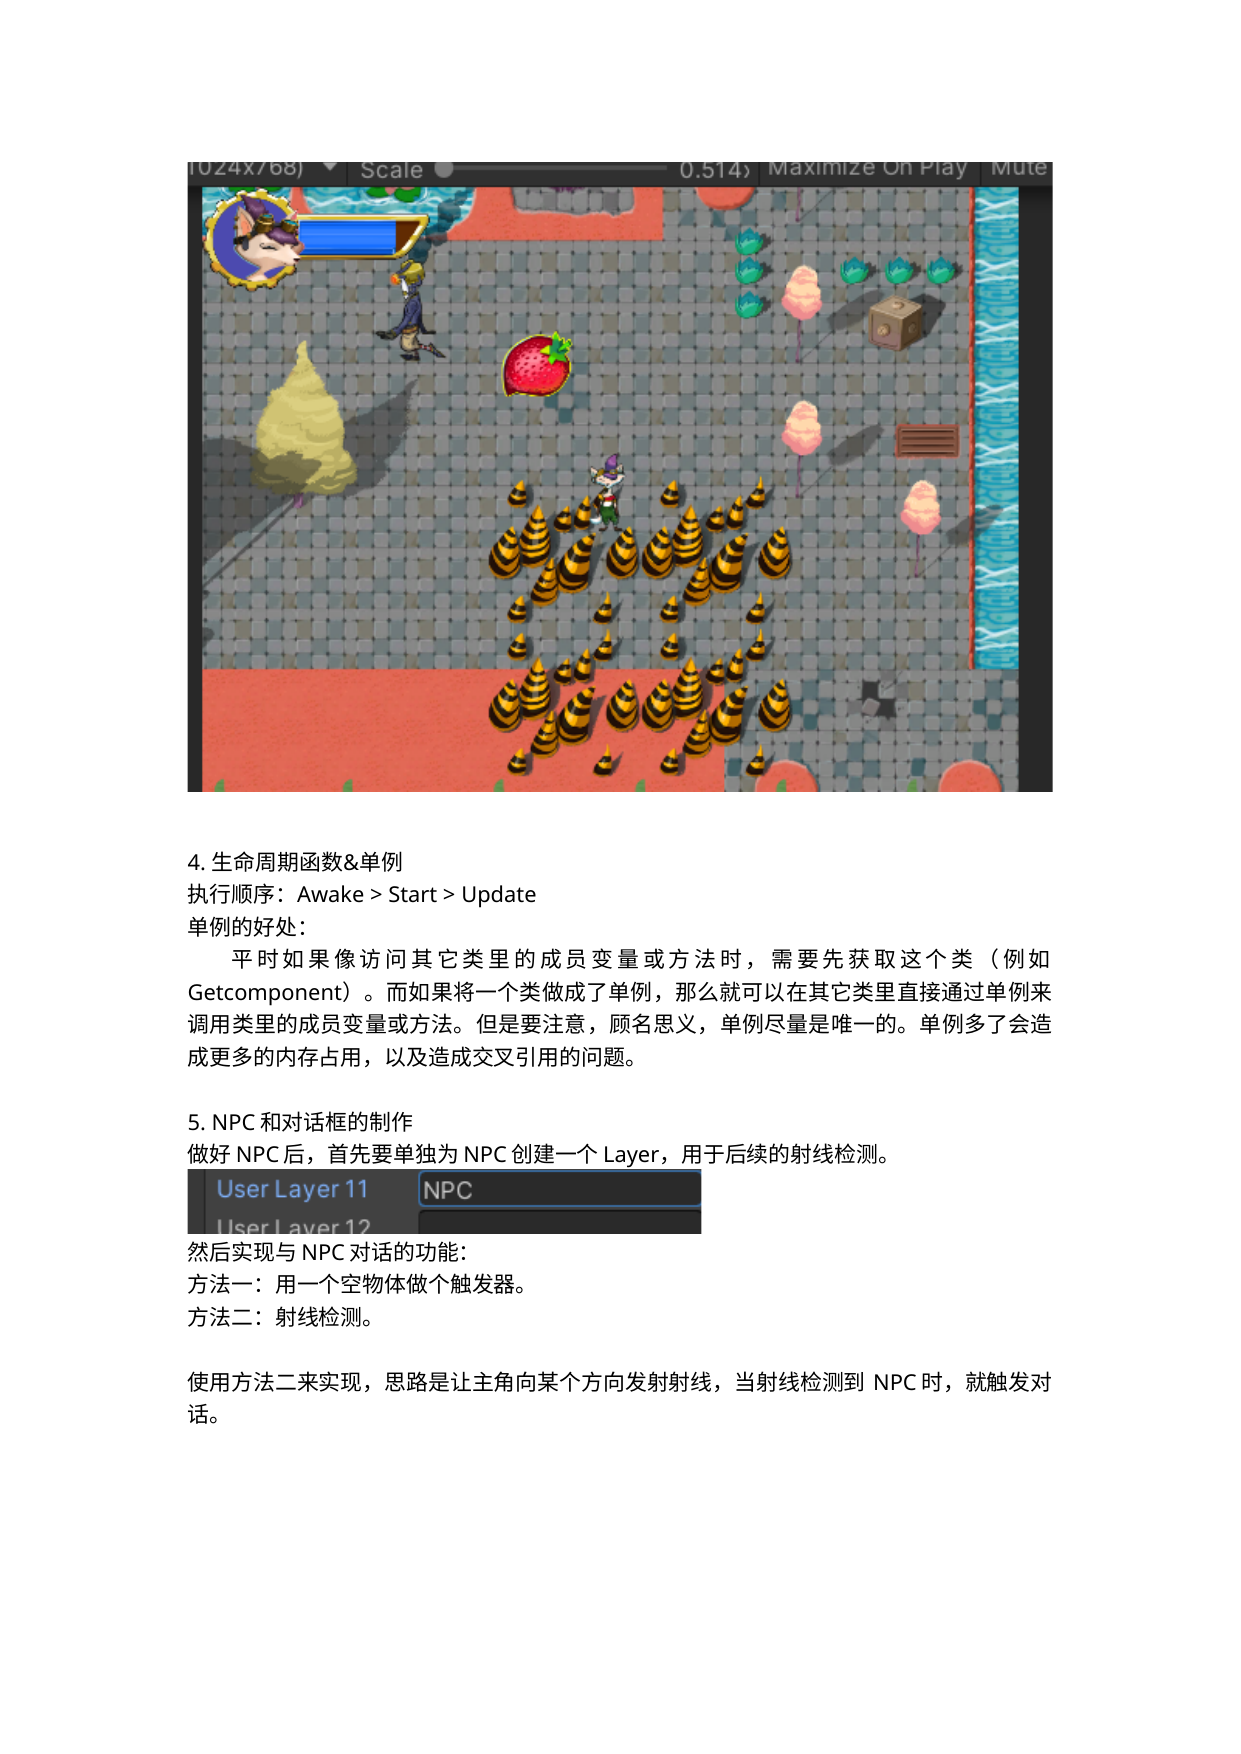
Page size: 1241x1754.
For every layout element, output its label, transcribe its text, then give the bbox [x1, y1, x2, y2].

text 5. NPC和对话框的制作 [187, 1104, 1053, 1137]
text 使用方法二来实现，思路是让主角向某个方向发射射线，当射线检测到NPC时，就触发对话。 [187, 1364, 1053, 1429]
text 单例的好处： [187, 909, 1053, 942]
picture [187, 1169, 702, 1234]
text 4. 生命周期函数&单例 [187, 844, 1053, 877]
text 做好NPC后，首先要单独为NPC创建一个Layer，用于后续的射线检测。 [187, 1137, 1053, 1169]
text 方法一：用一个空物体做个触发器。 [187, 1267, 1053, 1299]
text 方法二：射线检测。 [187, 1299, 1053, 1332]
text 执行顺序：Awake > Start > Update [187, 877, 1053, 909]
picture [187, 162, 1053, 792]
text 平时如果像访问其它类里的成员变量或方法时，需要先获取这个类（例如Getcomponent）。而如果将一个类做成了单例，那么就可以在其它类里直接通过单例来调用类里的成员变量或方法。但是要注意，顾名思义，单例尽量是唯一的。单例多了会造成更多的内存占用，以及造成交叉引用的问题。 [187, 942, 1053, 1072]
text 然后实现与NPC对话的功能： [187, 1234, 1053, 1267]
